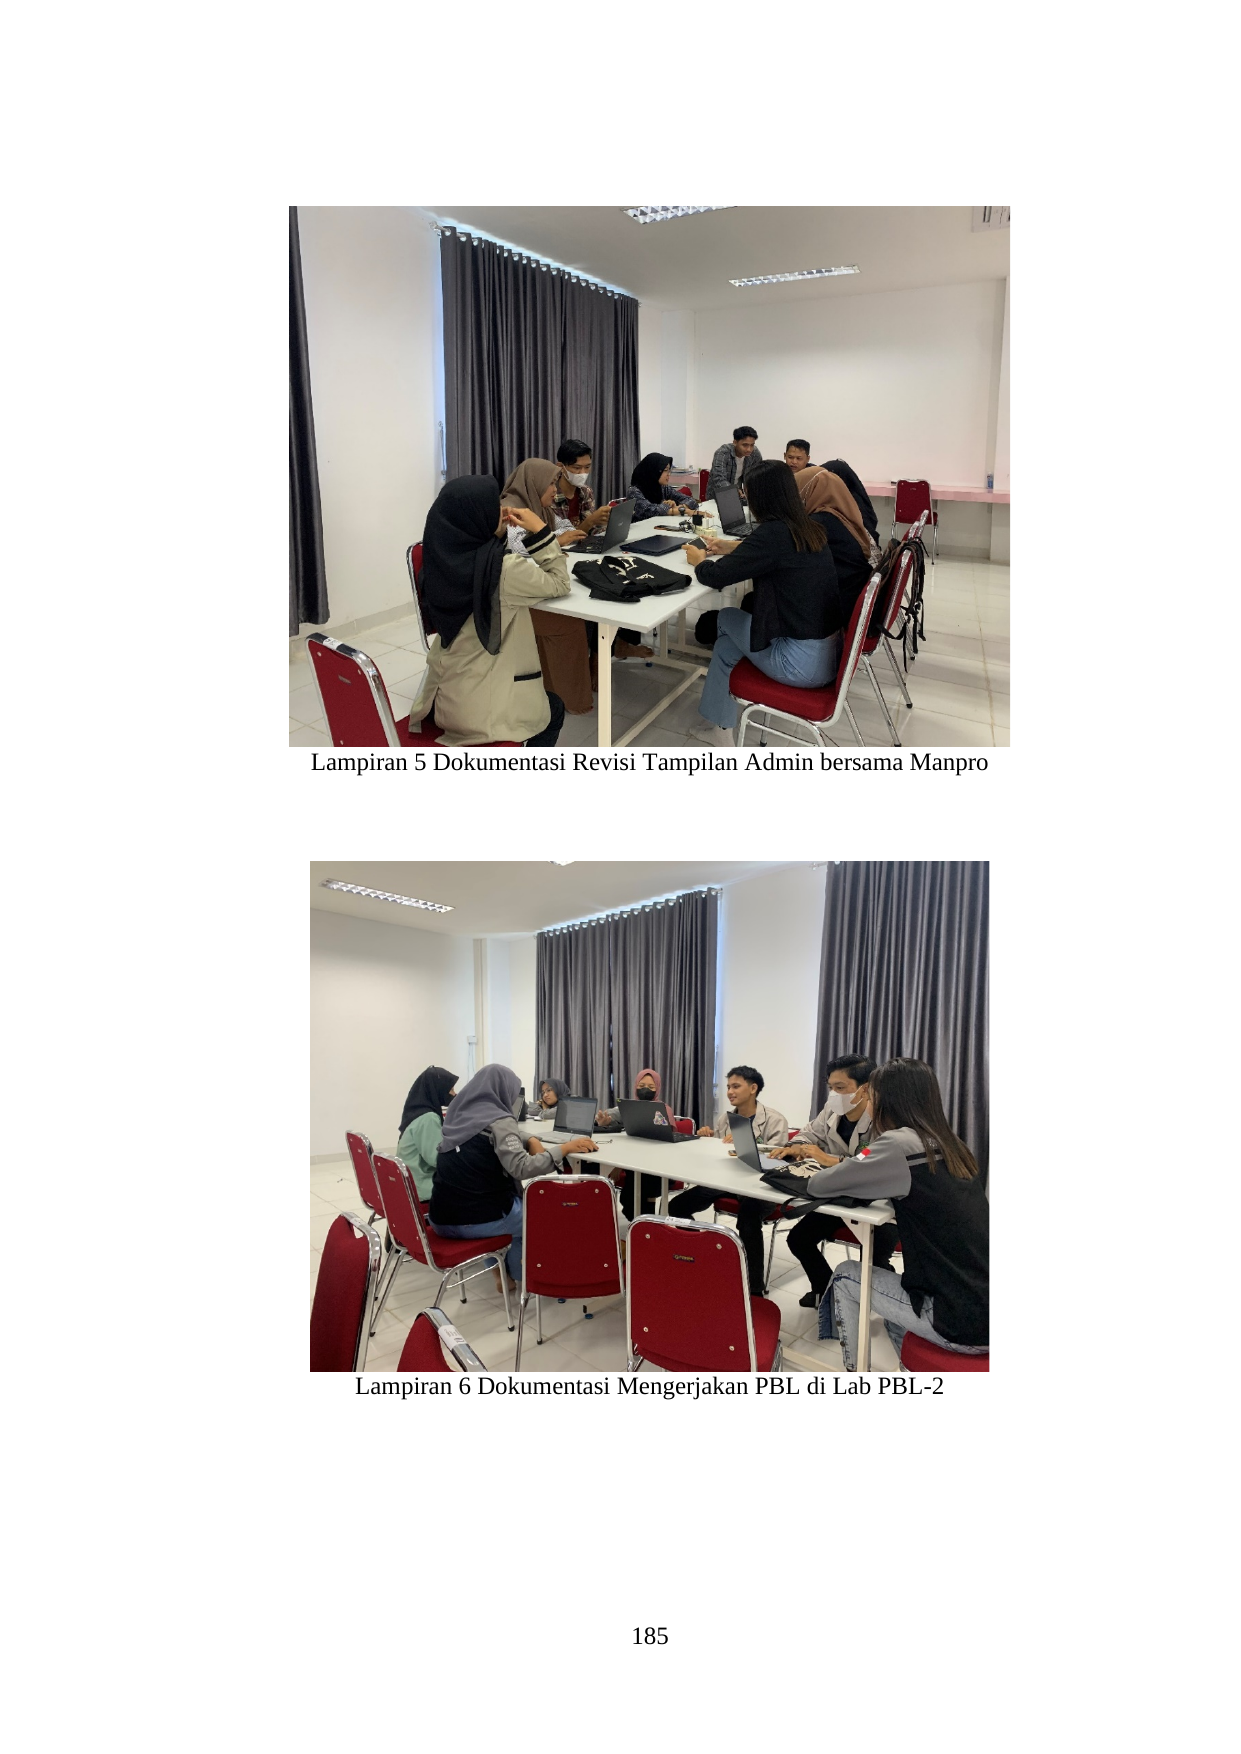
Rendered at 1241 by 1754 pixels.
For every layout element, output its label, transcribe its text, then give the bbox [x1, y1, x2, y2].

picture [310, 861, 990, 1372]
text Lampiran 5 Dokumentasi Revisi Tampilan Admin bersama Manpro [236, 747, 1063, 776]
picture [289, 206, 1011, 747]
text Lampiran 6 Dokumentasi Mengerjakan PBL di Lab PBL-2 [236, 1371, 1063, 1400]
